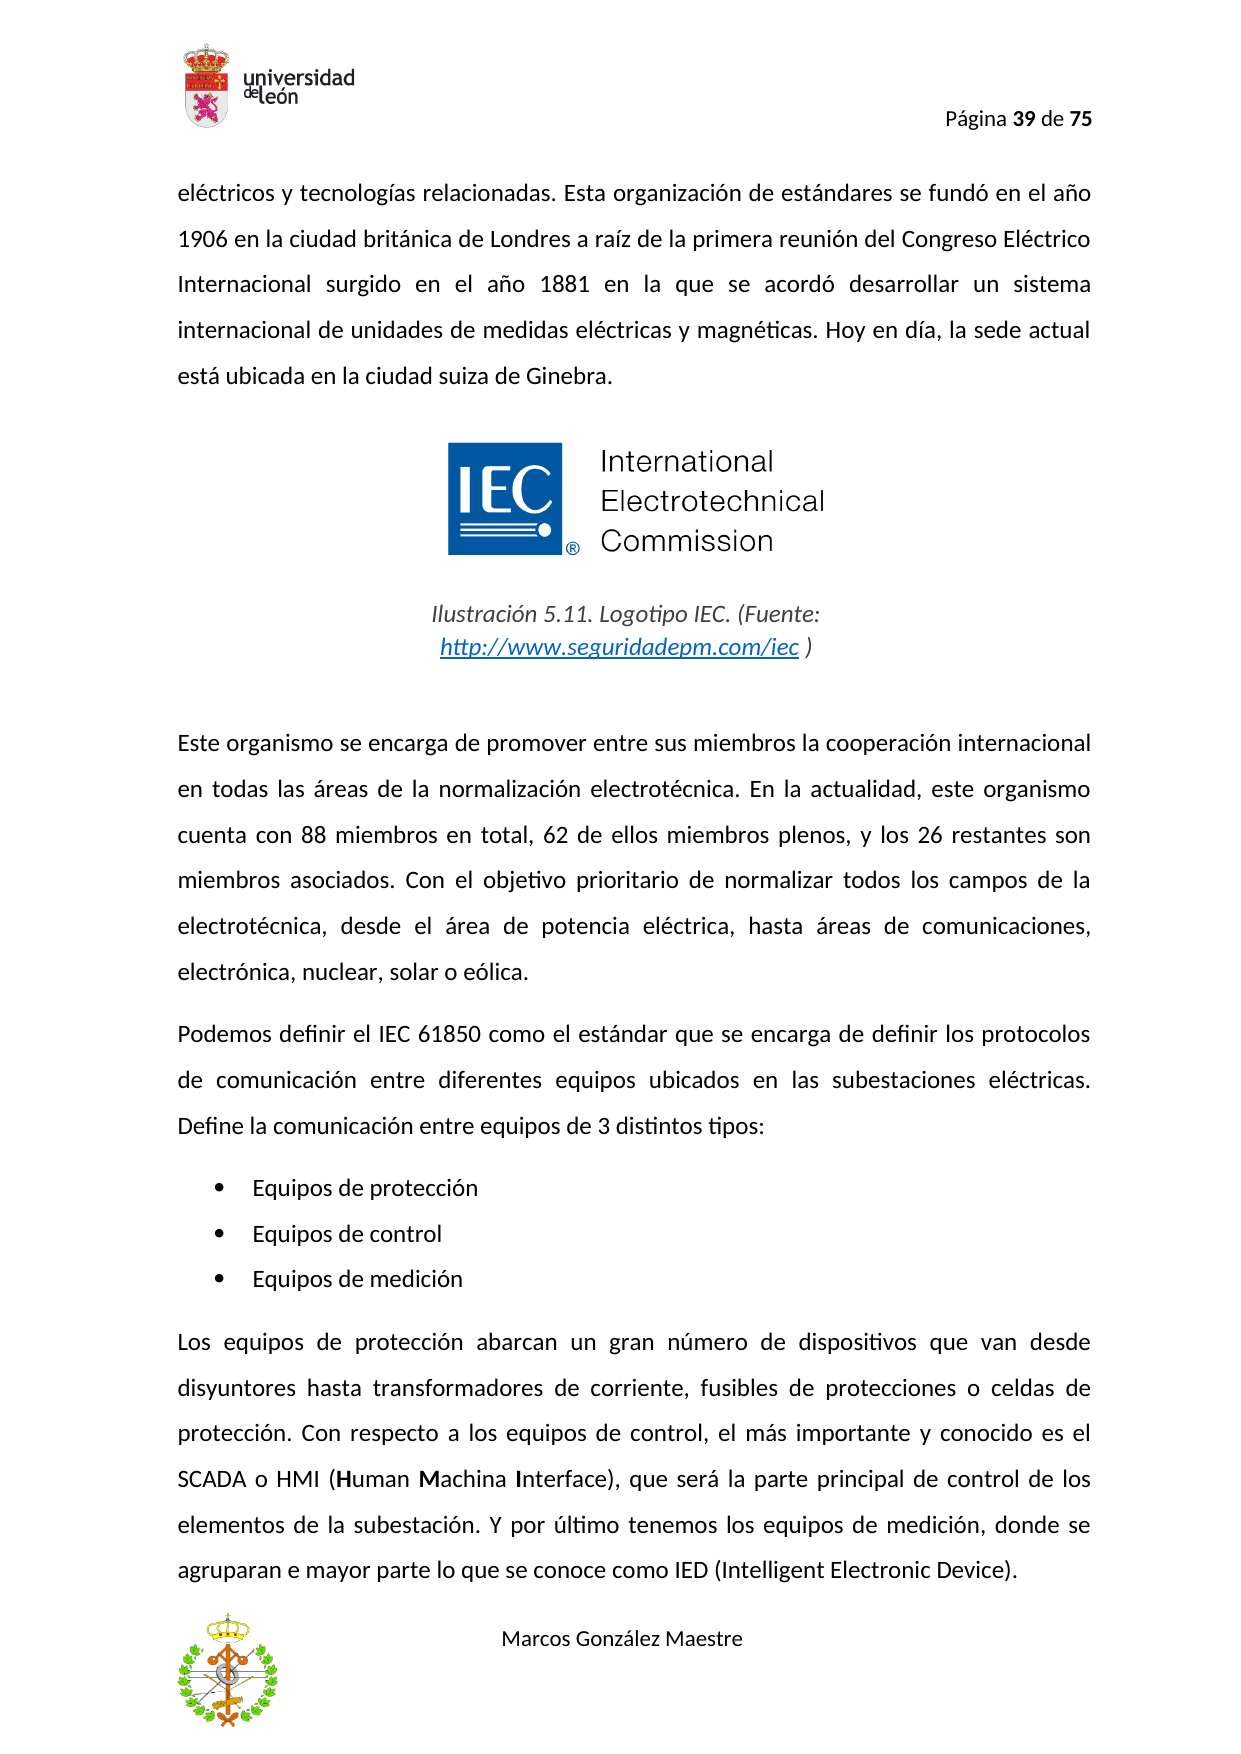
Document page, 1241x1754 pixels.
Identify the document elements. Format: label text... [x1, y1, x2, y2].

text Los equipos de protección abarcan un gran número de dispositivos que van desde disyuntores hasta transformadores de corriente, fusibles de protecciones o celdas de protección. Con respecto a los equipos de control, el más importante y conocido es el SCADA o HMI (Human Machina Interface), que será la parte principal de control de los elementos de la subestación. Y por último tenemos los equipos de medición, donde se agruparan e mayor parte lo que se conoce como IED (Intelligent Electronic Device). [177, 1326, 1092, 1585]
list Equipos de protección [215, 1172, 1092, 1203]
text Ilustración 5.11. Logotipo IEC. (Fuente: http://www.seguridadepm.com/iec ) [252, 598, 1002, 661]
picture [440, 422, 831, 575]
text Podemos definir el IEC 61850 como el estándar que se encarga de definir los protocolos de comunicación entre diferentes equipos ubicados en las subestaciones eléctricas. Define la comunicación entre equipos de 3 distintos tipos: [177, 1018, 1092, 1140]
picture [172, 32, 365, 138]
text Este organismo se encarga de promover entre sus miembros la cooperación internacional en todas las áreas de la normalización electrotécnica. En la actualidad, este organismo cuenta con 88 miembros en total, 62 de ellos miembros plenos, y los 26 restantes son miembros asociados. Con el objetivo prioritario de normalizar todos los campos de la electrotécnica, desde el área de potencia eléctrica, hasta áreas de comunicaciones, electrónica, nuclear, solar o eólica. [177, 727, 1092, 986]
list Equipos de medición [215, 1264, 1092, 1294]
picture [177, 1613, 278, 1727]
list Equipos de control [215, 1218, 1092, 1248]
